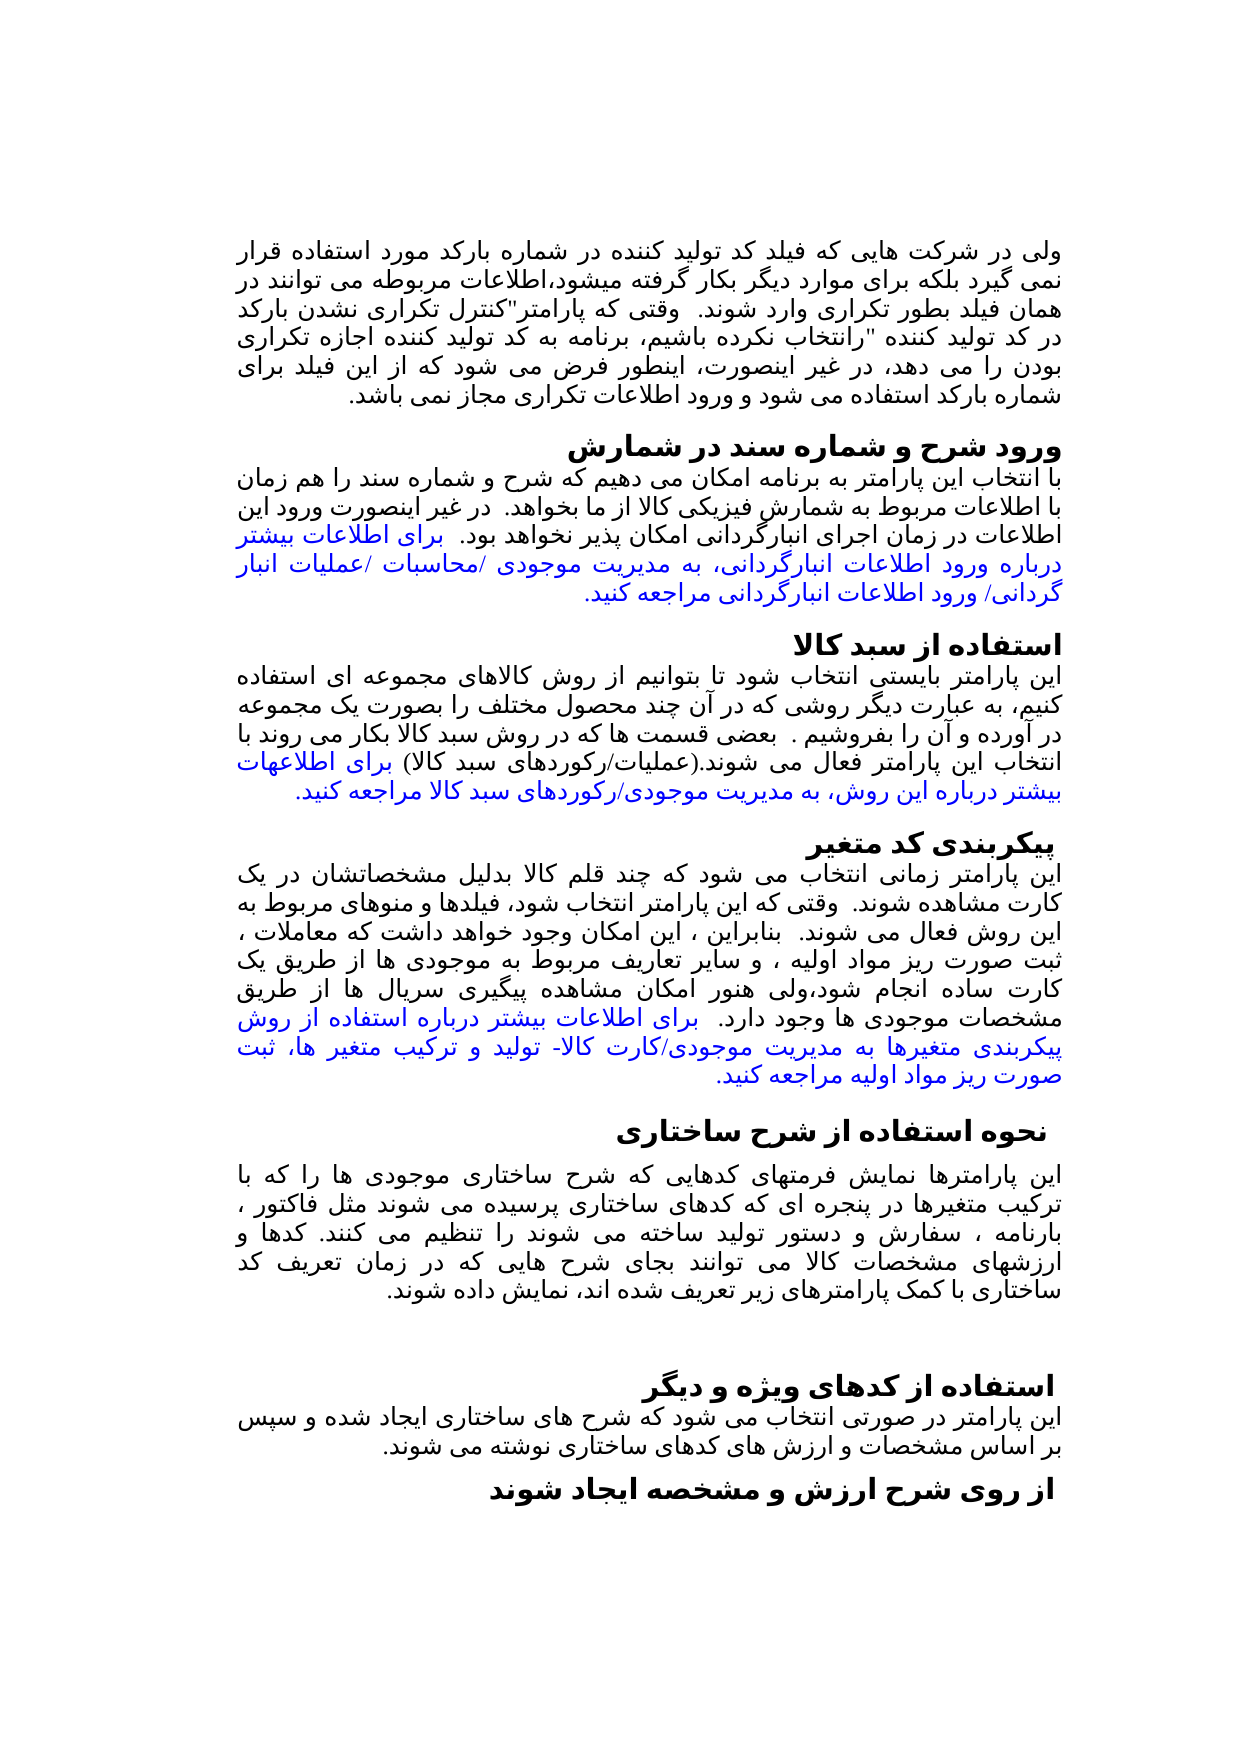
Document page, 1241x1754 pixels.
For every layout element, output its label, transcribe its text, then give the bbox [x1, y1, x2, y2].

subtitle استفاده از کدهای ویژه و دیگر [236, 1369, 1063, 1402]
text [236, 236, 1063, 409]
subtitle پیکربندی کد متغیر [236, 826, 1063, 859]
text این پارامتر زمانی انتخاب می شود که چند قلم کالا بدلیل مشخصاتشان در یک کارت مشاهده شوند. وقتی که این پارامتر انتخاب شود، فیلدها و منوهای مربوط به این روش فعال می شوند. بنابراین ، این امکان وجود خواهد داشت که معاملات ، ثبت صورت ریز مواد اولیه ، و سایر تعاریف مربوط به موجودی ها از طریق یک کارت ساده انجام شود،ولی هنور امکان مشاهده پیگیری سریال ها از طریق مشخصات موجودی ها وجود دارد. برای اطلاعات بیشتر درباره استفاده از روش پیکربندی متغیرها به مدیریت موجودی/کارت کالا- تولید و ترکیب متغیر ها، ثبت صورت ریز مواد اولیه مراجعه کنید. [236, 859, 1063, 1089]
subtitle استفاده از سبد کالا [236, 628, 1063, 661]
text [236, 1402, 1063, 1460]
text این پارامتر بایستی انتخاب شود تا بتوانیم از روش کالاهای مجموعه ای استفاده کنیم، به عبارت دیگر روشی که در آن چند محصول مختلف را بصورت یک مجموعه در آورده و آن را بفروشیم . بعضی قسمت ها که در روش سبد کالا بکار می روند با انتخاب این پارامتر فعال می شوند.(عملیات/رکوردهای سبد کالا) برای اطلاعهات بیشتر درباره این روش، به مدیریت موجودی/رکوردهای سبد کالا مراجعه کنید. [236, 661, 1063, 805]
subtitle نحوه استفاده از شرح ساختاری [236, 1114, 1063, 1148]
text این پارامترها نمایش فرمتهای کدهایی که شرح ساختاری موجودی ها را که با ترکیب متغیرها در پنجره ای که کدهای ساختاری پرسیده می شوند مثل فاکتور ، بارنامه ، سفارش و دستور تولید ساخته می شوند را تنظیم می کنند. کدها و ارزشهای مشخصات کالا می توانند بجای شرح هایی که در زمان تعریف کد ساختاری با کمک پارامترهای زیر تعریف شده اند، نمایش داده شوند. [236, 1160, 1063, 1304]
text با انتخاب این پارامتر به برنامه امکان می دهیم که شرح و شماره سند را هم زمان با اطلاعات مربوط به شمارش فیزیکی کالا از ما بخواهد. در غیر اینصورت ورود این اطلاعات در زمان اجرای انبارگردانی امکان پذیر نخواهد بود. برای اطلاعات بیشتر درباره ورود اطلاعات انبارگردانی، به مدیریت موجودی /محاسبات /عملیات انبار گردانی/ ورود اطلاعات انبارگردانی مراجعه کنید. [236, 463, 1063, 607]
subtitle از روی شرح ارزش و مشخصه ایجاد شوند [236, 1472, 1063, 1506]
subtitle ورود شرح و شماره سند در شمارش [236, 429, 1063, 463]
